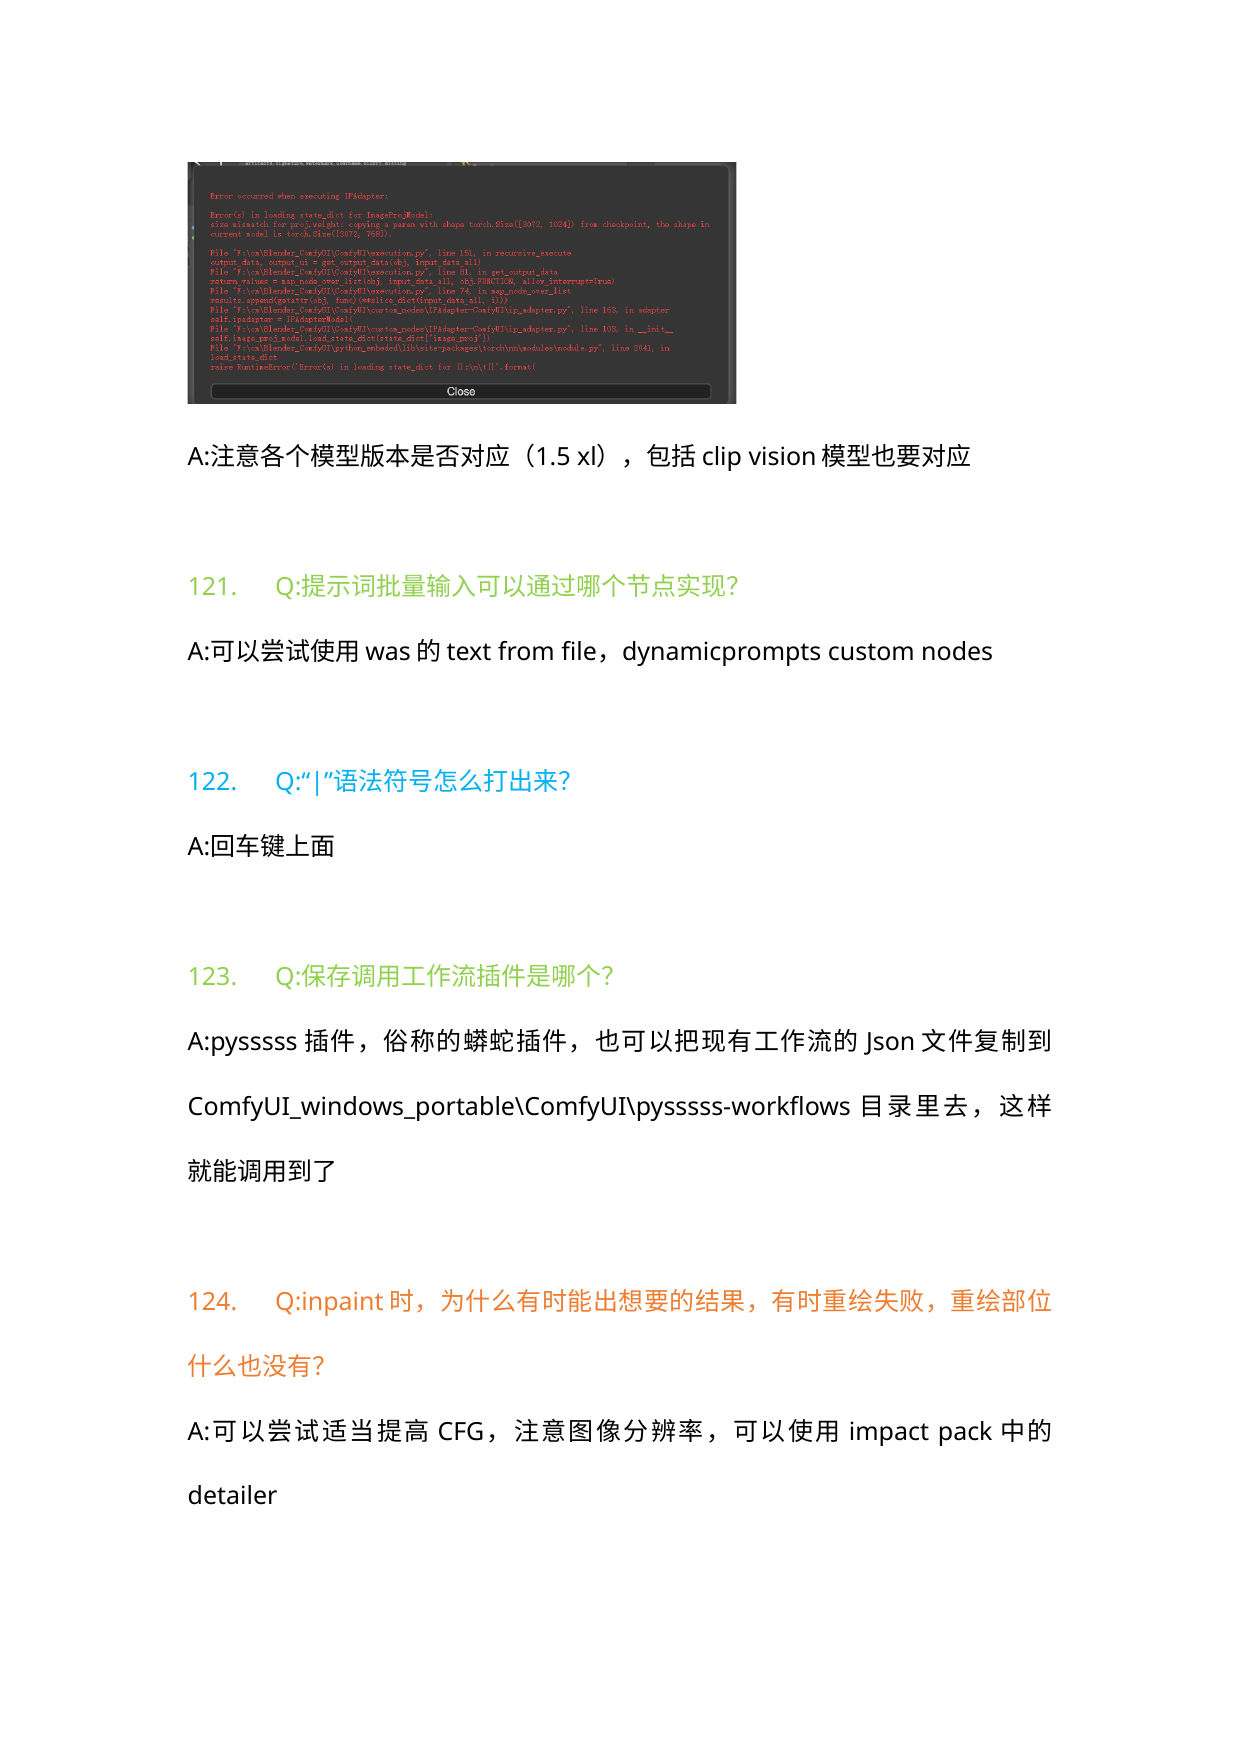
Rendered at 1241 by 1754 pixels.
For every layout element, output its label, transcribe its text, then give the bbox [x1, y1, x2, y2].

text A:可以尝试使用was的 text from file，dynamicprompts custom nodes [187, 617, 1053, 682]
list Q:提示词批量输入可以通过哪个节点实现？ [187, 552, 1053, 617]
list Q:“|”语法符号怎么打出来？ [187, 747, 1053, 812]
text A:回车键上面 [187, 812, 1053, 877]
picture [187, 162, 737, 404]
text A:pysssss插件，俗称的蟒蛇插件，也可以把现有工作流的Json文件复制到ComfyUI_windows_portable\ComfyUI\pysssss-workflows目录里去，这样就能调用到了 [187, 1007, 1053, 1202]
text A:可以尝试适当提高CFG，注意图像分辨率，可以使用impact pack中的detailer [187, 1397, 1053, 1527]
text A:注意各个模型版本是否对应（1.5 xl），包括clip vision模型也要对应 [187, 422, 1053, 487]
list Q:保存调用工作流插件是哪个？ [187, 942, 1053, 1007]
list Q:inpaint时，为什么有时能出想要的结果，有时重绘失败，重绘部位什么也没有？ [187, 1267, 1053, 1397]
